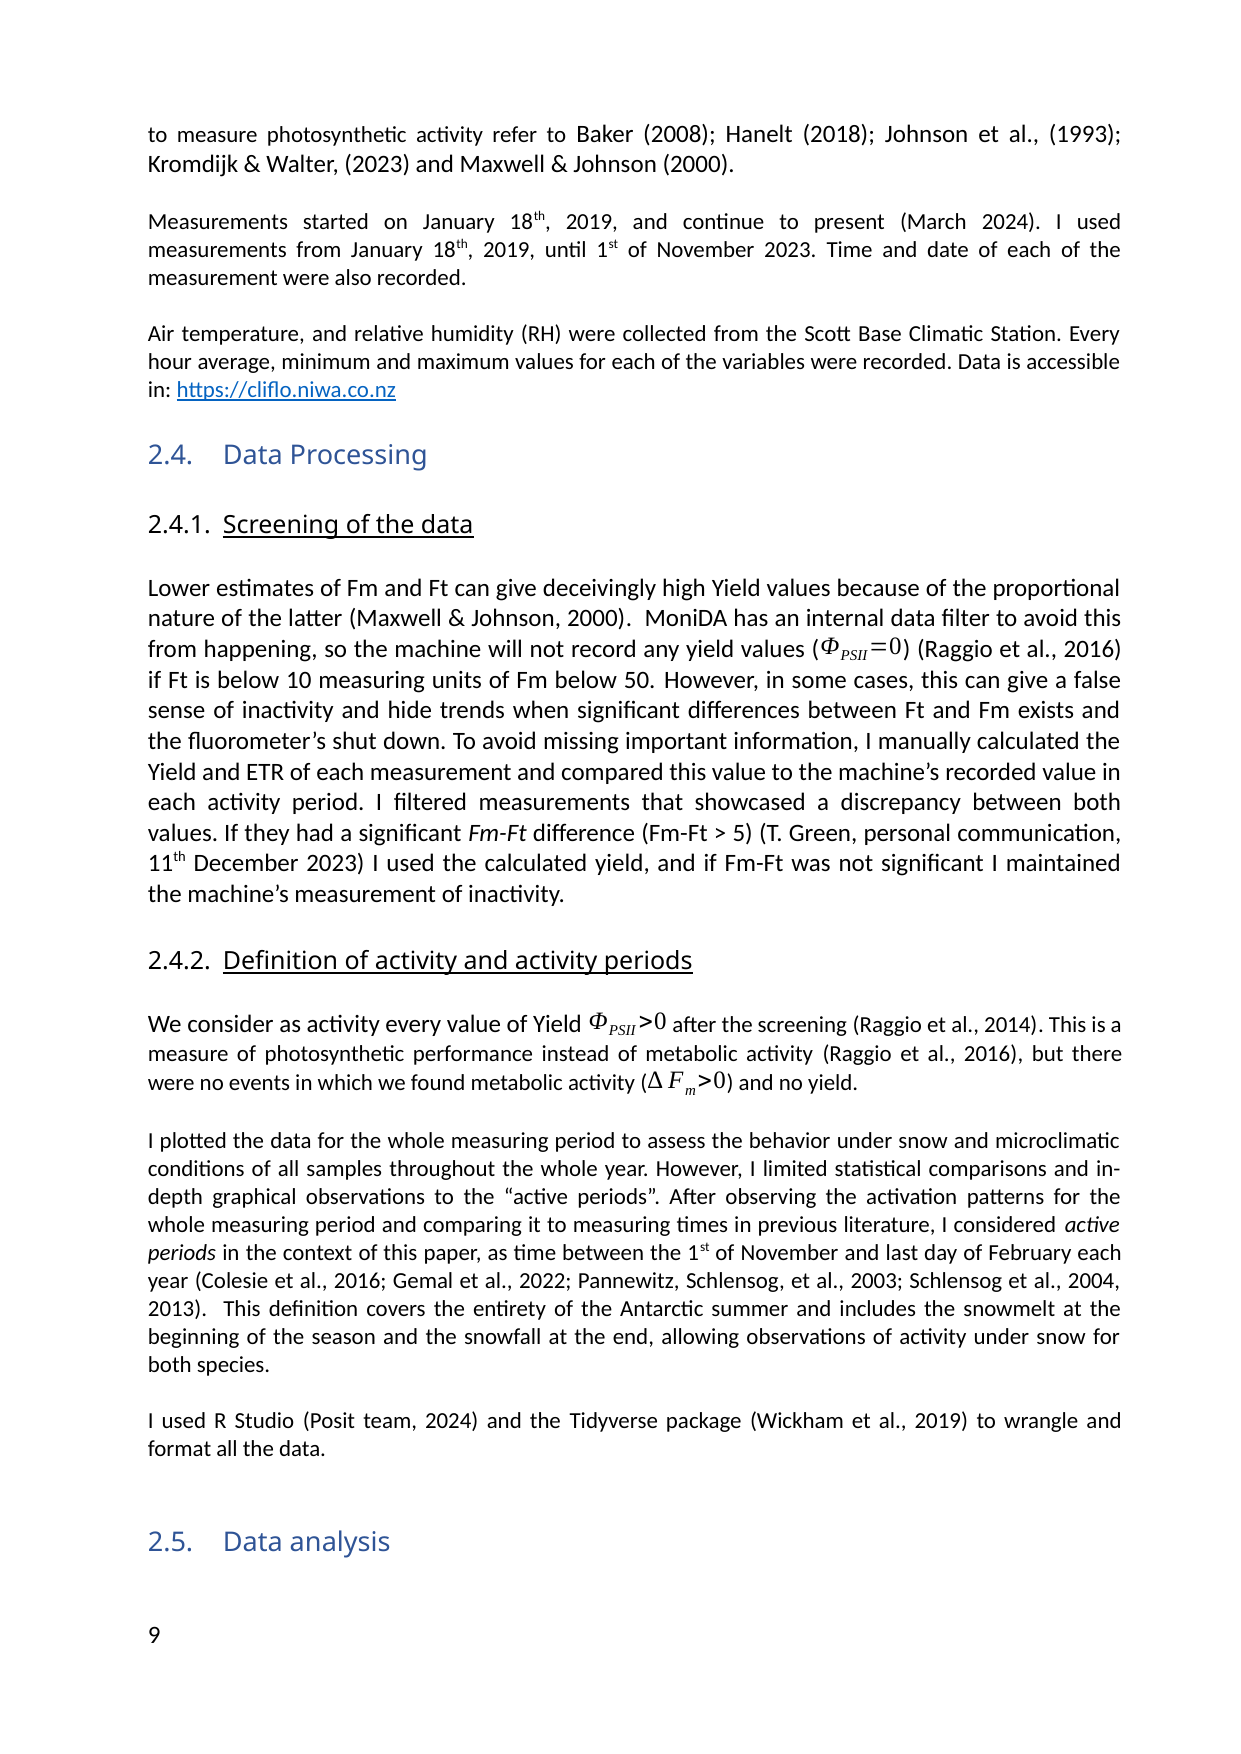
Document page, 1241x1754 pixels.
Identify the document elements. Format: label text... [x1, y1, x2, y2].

text Measurements started on January 18th, 2019, and continue to present (March 2024). I used measurements from January 18th, 2019, until 1st of November 2023. Time and date of each of the measurement were also recorded. [148, 207, 1122, 291]
subtitle Data Processing [148, 436, 1122, 472]
subtitle Definition of activity and activity periods [148, 943, 1122, 977]
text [148, 118, 1122, 179]
subtitle Screening of the data [148, 507, 1122, 541]
text We consider as activity every value of Yield after the screening . This is a measure of photosynthetic performance instead of metabolic activity , but there were no events in which we found metabolic activity () and no yield. [148, 1007, 1122, 1098]
text Lower estimates of Fm and Ft can give deceivingly high Yield values because of the proportional nature of the latter . MoniDA has an internal data filter to avoid this from happening, so the machine will not record any yield values () if Ft is below 10 measuring units of Fm below 50. However, in some cases, this can give a false sense of inactivity and hide trends when significant differences between Ft and Fm exists and the fluorometer’s shut down. To avoid missing important information, I manually calculated the Yield and ETR of each measurement and compared this value to the machine’s recorded value in each activity period. I filtered measurements that showcased a discrepancy between both values. If they had a significant Fm-Ft difference (Fm-Ft > 5) (T. Green, personal communication, 11th December 2023) I used the calculated yield, and if Fm-Ft was not significant I maintained the machine’s measurement of inactivity. [148, 572, 1122, 908]
subtitle Data analysis [148, 1523, 1122, 1559]
text Air temperature, and relative humidity (RH) were collected from the Scott Base Climatic Station. Every hour average, minimum and maximum values for each of the variables were recorded. Data is accessible in: https://cliflo.niwa.co.nz [148, 319, 1122, 403]
text I used R Studio and the Tidyverse package to wrangle and format all the data. [148, 1406, 1122, 1462]
text I plotted the data for the whole measuring period to assess the behavior under snow and microclimatic conditions of all samples throughout the whole year. However, I limited statistical comparisons and in-depth graphical observations to the “active periods”. After observing the activation patterns for the whole measuring period and comparing it to measuring times in previous literature, I considered active periods in the context of this paper, as time between the 1st of November and last day of February each year . This definition covers the entirety of the Antarctic summer and includes the snowmelt at the beginning of the season and the snowfall at the end, allowing observations of activity under snow for both species. [148, 1126, 1122, 1378]
